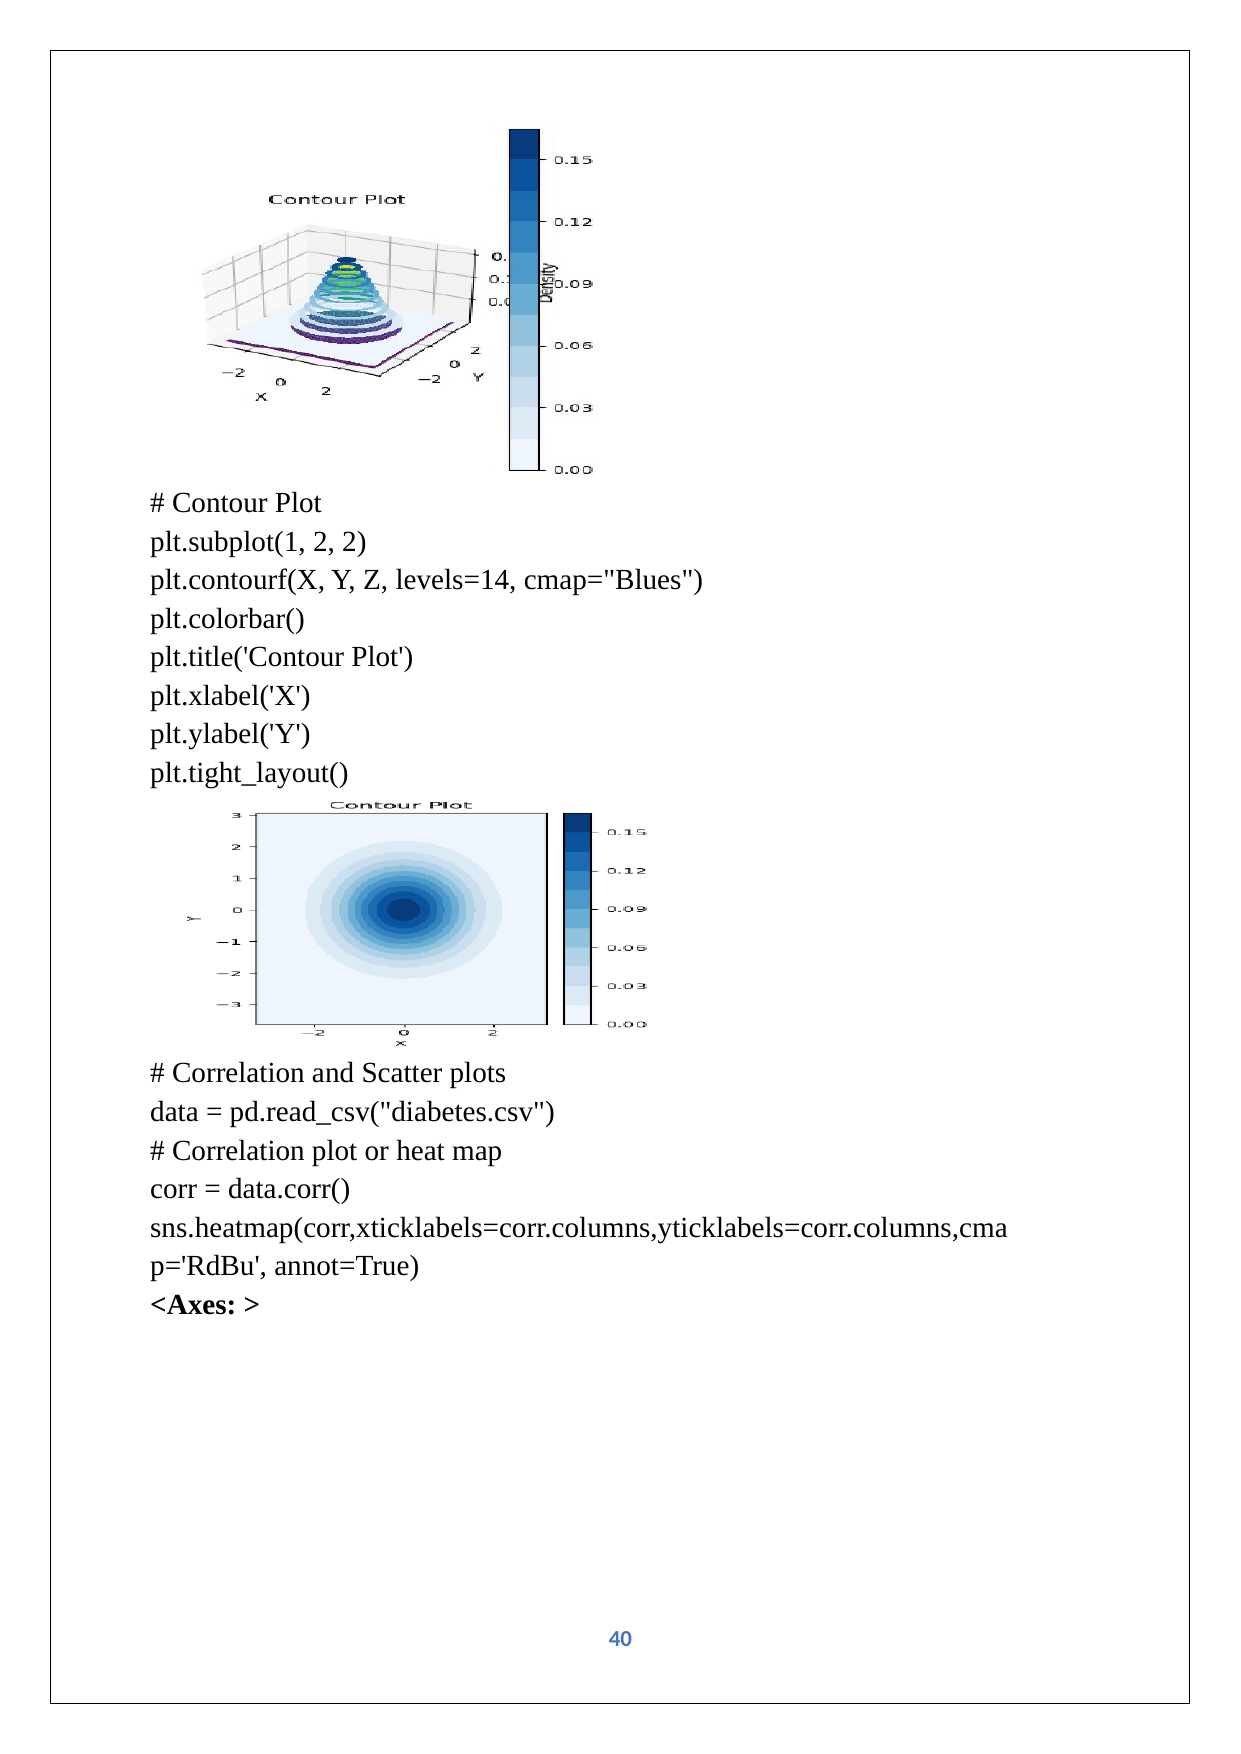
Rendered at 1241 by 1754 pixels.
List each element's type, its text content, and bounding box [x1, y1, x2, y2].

text <Axes: > [150, 1287, 1090, 1320]
text # Correlation plot or heat map corr = data.corr() sns.heatmap(corr,xticklabels=corr.columns,yticklabels=corr.columns,cma p='RdBu', annot=True) [150, 1133, 1090, 1282]
text # Correlation and Scatter plots [150, 1056, 1090, 1089]
picture [150, 793, 1025, 1052]
text data = pd.read_csv("diabetes.csv") [150, 1094, 1090, 1128]
text # Contour Plot plt.subplot(1, 2, 2) plt.contourf(X, Y, Z, levels=14, cmap="Blues") plt.colorbar() plt.title('Contour Plot') plt.xlabel('X') plt.ylabel('Y') plt.tight_layout() [150, 485, 1090, 788]
picture [150, 118, 1018, 481]
